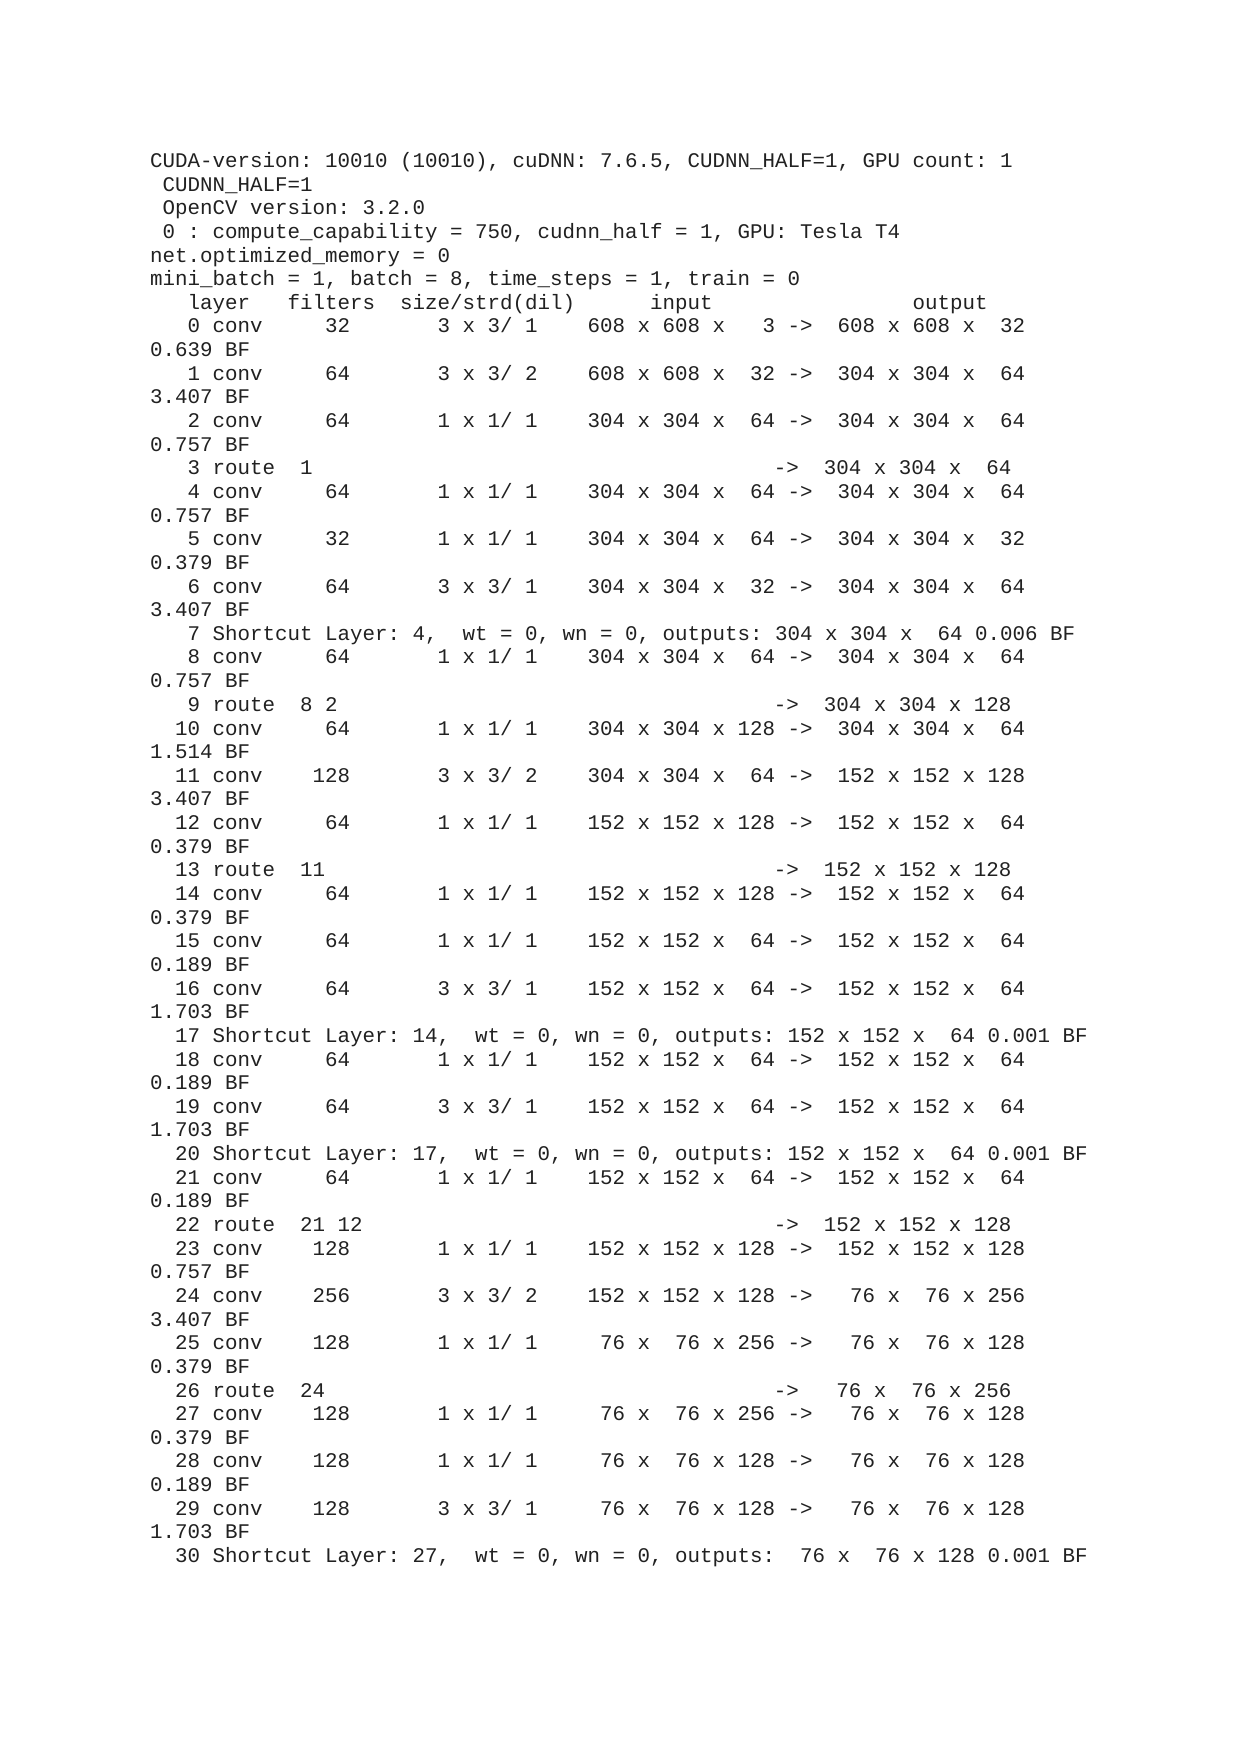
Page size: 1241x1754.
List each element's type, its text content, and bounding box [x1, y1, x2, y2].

text 9 route 8 2 -> 304 x 304 x 128 [150, 694, 1090, 717]
text 0 : compute_capability = 750, cudnn_half = 1, GPU: Tesla T4 [150, 221, 1090, 244]
text 21 conv 64 1 x 1/ 1 152 x 152 x 64 -> 152 x 152 x 64 0.189 BF [150, 1167, 1090, 1214]
text 22 route 21 12 -> 152 x 152 x 128 [150, 1214, 1090, 1238]
text 13 route 11 -> 152 x 152 x 128 [150, 859, 1090, 883]
text 5 conv 32 1 x 1/ 1 304 x 304 x 64 -> 304 x 304 x 32 0.379 BF [150, 528, 1090, 576]
text 8 conv 64 1 x 1/ 1 304 x 304 x 64 -> 304 x 304 x 64 0.757 BF [150, 647, 1090, 694]
text 4 conv 64 1 x 1/ 1 304 x 304 x 64 -> 304 x 304 x 64 0.757 BF [150, 481, 1090, 528]
text mini_batch = 1, batch = 8, time_steps = 1, train = 0 [150, 268, 1090, 292]
text 17 Shortcut Layer: 14, wt = 0, wn = 0, outputs: 152 x 152 x 64 0.001 BF [150, 1025, 1090, 1048]
text CUDNN_HALF=1 [150, 174, 1090, 197]
text 19 conv 64 3 x 3/ 1 152 x 152 x 64 -> 152 x 152 x 64 1.703 BF [150, 1096, 1090, 1143]
text 20 Shortcut Layer: 17, wt = 0, wn = 0, outputs: 152 x 152 x 64 0.001 BF [150, 1143, 1090, 1167]
text net.optimized_memory = 0 [150, 244, 1090, 268]
text 1 conv 64 3 x 3/ 2 608 x 608 x 32 -> 304 x 304 x 64 3.407 BF [150, 363, 1090, 410]
text 2 conv 64 1 x 1/ 1 304 x 304 x 64 -> 304 x 304 x 64 0.757 BF [150, 410, 1090, 457]
text 26 route 24 -> 76 x 76 x 256 [150, 1379, 1090, 1403]
text 6 conv 64 3 x 3/ 1 304 x 304 x 32 -> 304 x 304 x 64 3.407 BF [150, 576, 1090, 623]
text 23 conv 128 1 x 1/ 1 152 x 152 x 128 -> 152 x 152 x 128 0.757 BF [150, 1238, 1090, 1285]
text 12 conv 64 1 x 1/ 1 152 x 152 x 128 -> 152 x 152 x 64 0.379 BF [150, 812, 1090, 859]
text OpenCV version: 3.2.0 [150, 197, 1090, 221]
text layer filters size/strd(dil) input output [150, 292, 1090, 316]
text 14 conv 64 1 x 1/ 1 152 x 152 x 128 -> 152 x 152 x 64 0.379 BF [150, 883, 1090, 930]
text 7 Shortcut Layer: 4, wt = 0, wn = 0, outputs: 304 x 304 x 64 0.006 BF [150, 623, 1090, 647]
text 11 conv 128 3 x 3/ 2 304 x 304 x 64 -> 152 x 152 x 128 3.407 BF [150, 765, 1090, 812]
text 0 conv 32 3 x 3/ 1 608 x 608 x 3 -> 608 x 608 x 32 0.639 BF [150, 316, 1090, 363]
text 25 conv 128 1 x 1/ 1 76 x 76 x 256 -> 76 x 76 x 128 0.379 BF [150, 1332, 1090, 1379]
text 16 conv 64 3 x 3/ 1 152 x 152 x 64 -> 152 x 152 x 64 1.703 BF [150, 978, 1090, 1025]
text 18 conv 64 1 x 1/ 1 152 x 152 x 64 -> 152 x 152 x 64 0.189 BF [150, 1048, 1090, 1096]
text CUDA-version: 10010 (10010), cuDNN: 7.6.5, CUDNN_HALF=1, GPU count: 1 [150, 150, 1090, 174]
text 15 conv 64 1 x 1/ 1 152 x 152 x 64 -> 152 x 152 x 64 0.189 BF [150, 930, 1090, 978]
text 3 route 1 -> 304 x 304 x 64 [150, 457, 1090, 481]
text 24 conv 256 3 x 3/ 2 152 x 152 x 128 -> 76 x 76 x 256 3.407 BF [150, 1285, 1090, 1332]
text 27 conv 128 1 x 1/ 1 76 x 76 x 256 -> 76 x 76 x 128 0.379 BF [150, 1403, 1090, 1451]
text 29 conv 128 3 x 3/ 1 76 x 76 x 128 -> 76 x 76 x 128 1.703 BF [150, 1498, 1090, 1545]
text 10 conv 64 1 x 1/ 1 304 x 304 x 128 -> 304 x 304 x 64 1.514 BF [150, 717, 1090, 765]
text 28 conv 128 1 x 1/ 1 76 x 76 x 128 -> 76 x 76 x 128 0.189 BF [150, 1451, 1090, 1498]
text 30 Shortcut Layer: 27, wt = 0, wn = 0, outputs: 76 x 76 x 128 0.001 BF [150, 1545, 1090, 1569]
